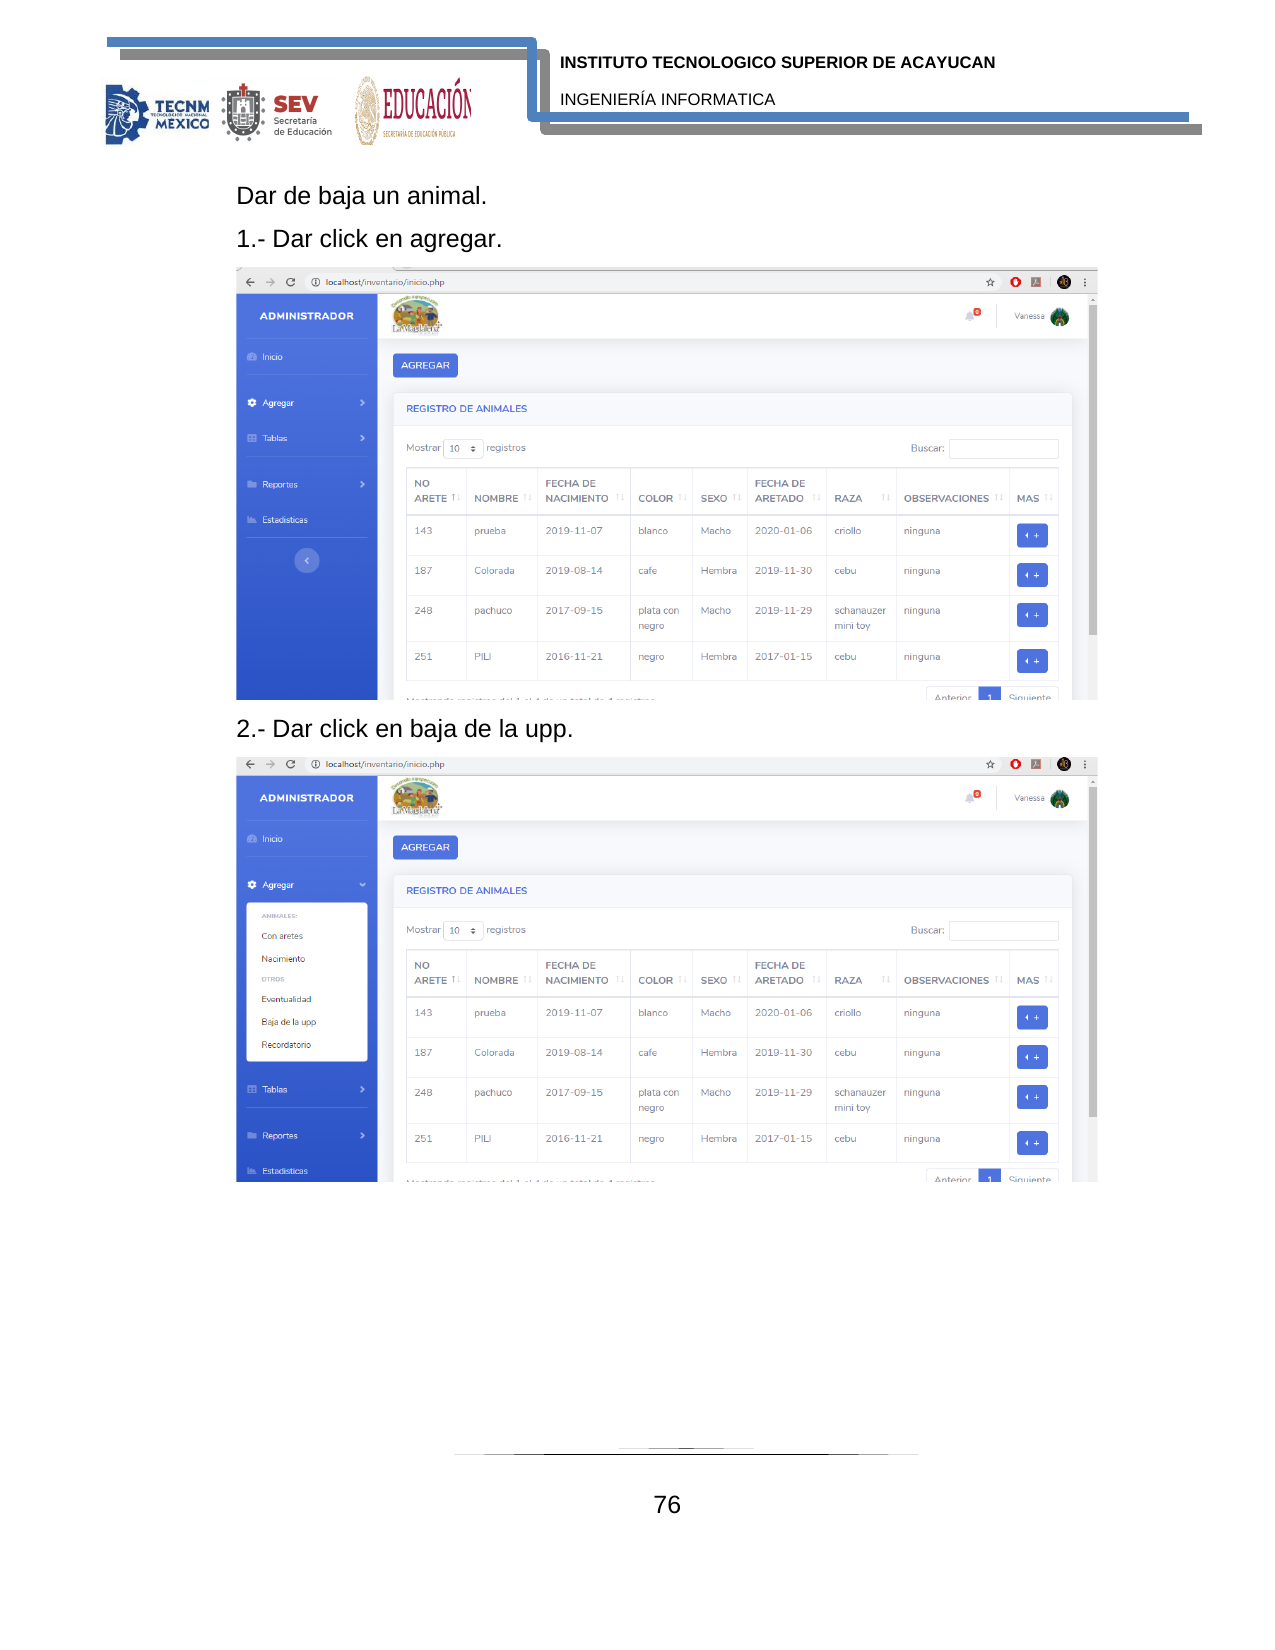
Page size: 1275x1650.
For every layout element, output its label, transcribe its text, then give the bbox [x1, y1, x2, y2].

text 1.- Dar click en agregar. [236, 224, 1098, 253]
picture [355, 76, 471, 145]
picture [236, 267, 1098, 700]
text 2.- Dar click en baja de la upp. [236, 714, 1098, 743]
picture [101, 75, 339, 151]
picture [236, 757, 1098, 1182]
subtitle Dar de baja un animal. [236, 181, 1098, 210]
